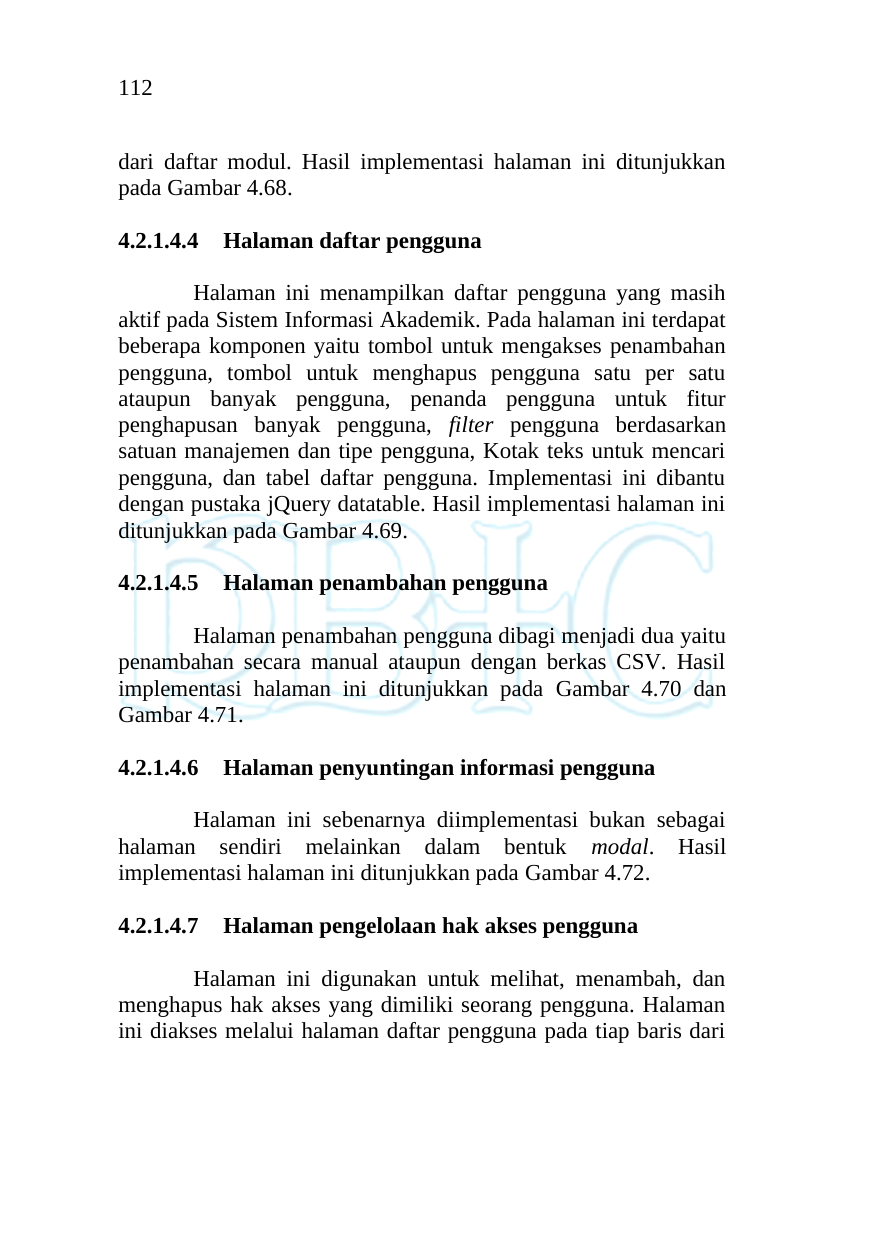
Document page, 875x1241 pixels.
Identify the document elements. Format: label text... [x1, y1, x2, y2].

subtitle Halaman pengelolaan hak akses pengguna [118, 912, 726, 938]
subtitle Halaman penyuntingan informasi pengguna [118, 754, 726, 780]
subtitle Halaman penambahan pengguna [118, 569, 726, 596]
subtitle Halaman daftar pengguna [118, 227, 726, 253]
